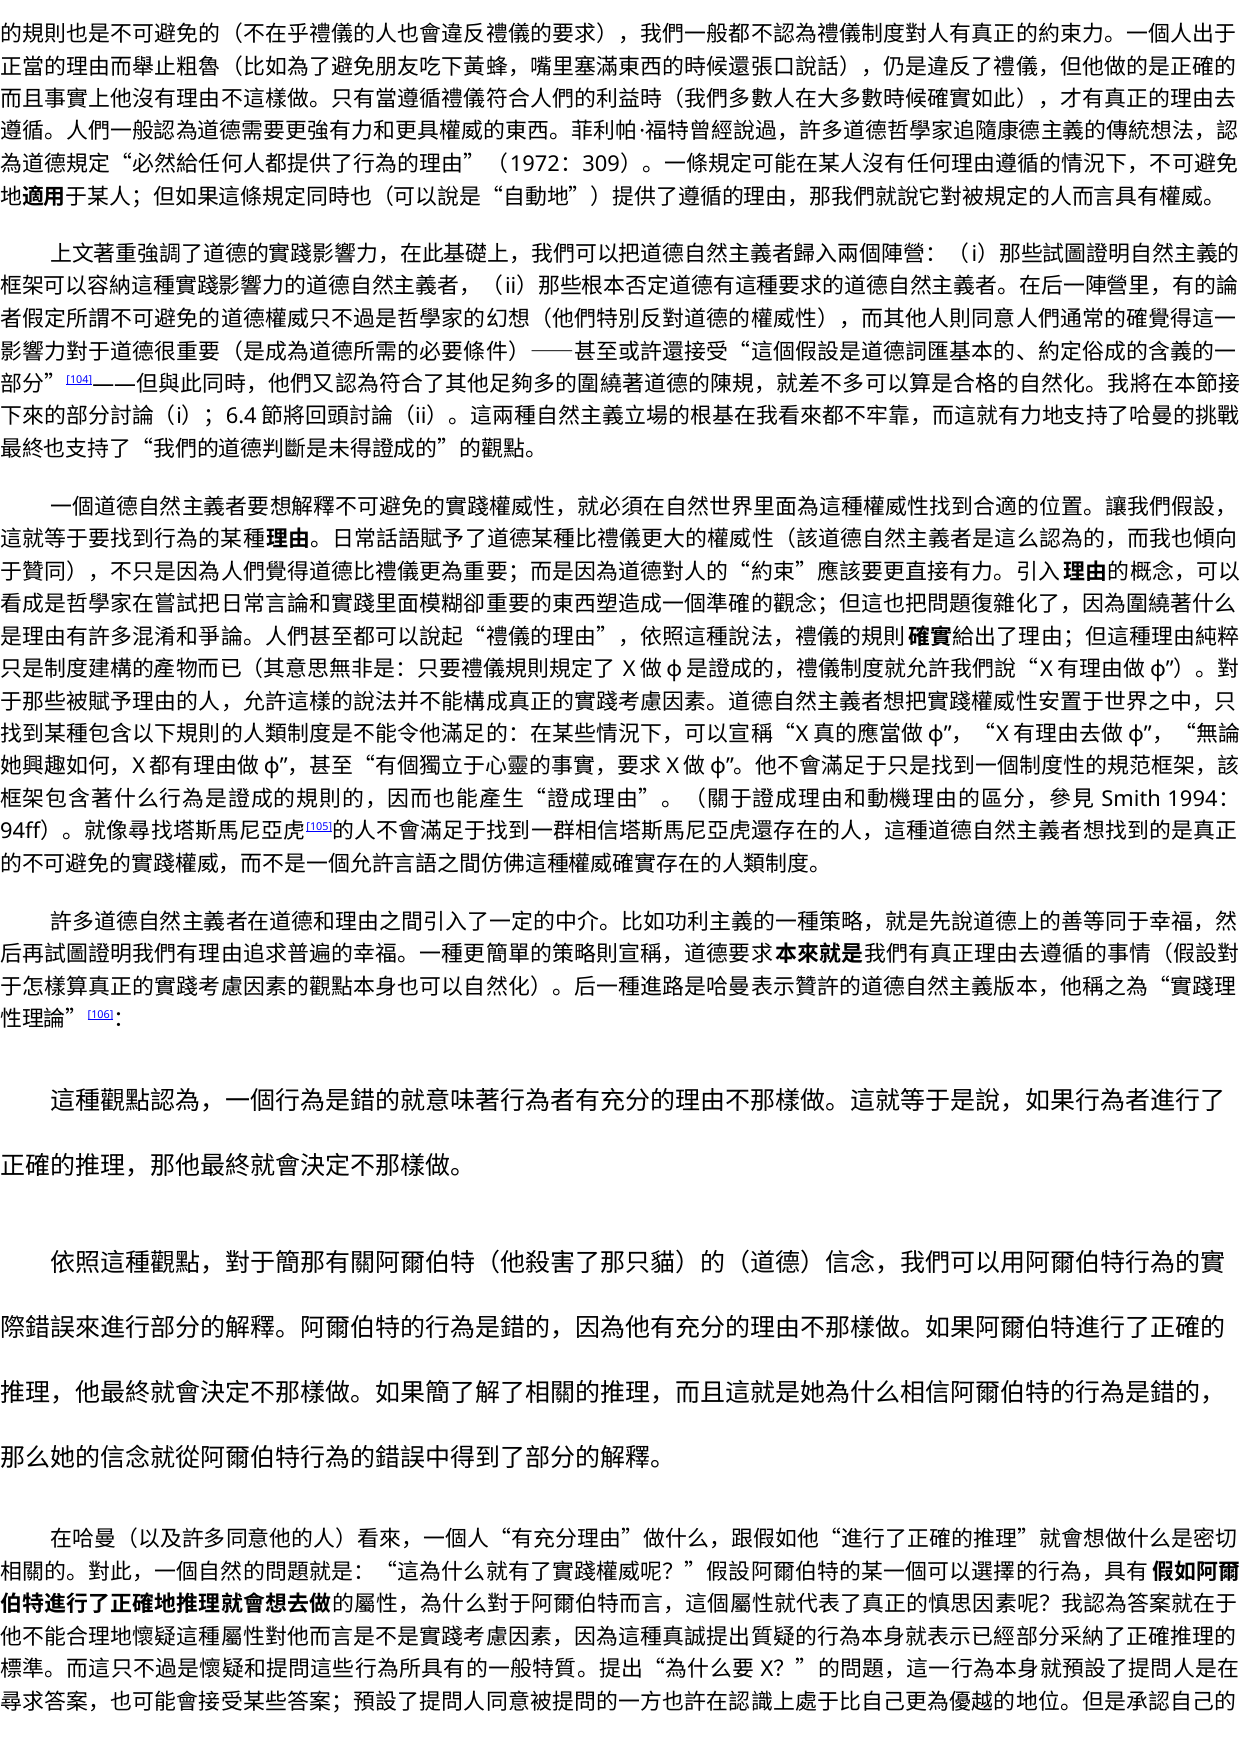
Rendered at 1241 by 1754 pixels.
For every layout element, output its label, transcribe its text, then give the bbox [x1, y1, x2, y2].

text 上文著重強調了道德的實踐影響力，在此基礎上，我們可以把道德自然主義者歸入兩個陣營：（i）那些試圖證明自然主義的框架可以容納這種實踐影響力的道德自然主義者，（ii）那些根本否定道德有這種要求的道德自然主義者。在后一陣營里，有的論者假定所謂不可避免的道德權威只不過是哲學家的幻想（他們特別反對道德的權威性），而其他人則同意人們通常的確覺得這一影響力對于道德很重要（是成為道德所需的必要條件）——甚至或許還接受“這個假設是道德詞匯基本的、約定俗成的含義的一部分”[104]——但與此同時，他們又認為符合了其他足夠多的圍繞著道德的陳規，就差不多可以算是合格的自然化。我將在本節接下來的部分討論（i）；6.4節將回頭討論（ii）。這兩種自然主義立場的根基在我看來都不牢靠，而這就有力地支持了哈曼的挑戰，最終也支持了“我們的道德判斷是未得證成的”的觀點。 [0, 236, 1240, 463]
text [0, 16, 1240, 211]
text 依照這種觀點，對于簡那有關阿爾伯特（他殺害了那只貓）的（道德）信念，我們可以用阿爾伯特行為的實際錯誤來進行部分的解釋。阿爾伯特的行為是錯的，因為他有充分的理由不那樣做。如果阿爾伯特進行了正確的推理，他最終就會決定不那樣做。如果簡了解了相關的推理，而且這就是她為什么相信阿爾伯特的行為是錯的，那么她的信念就從阿爾伯特行為的錯誤中得到了部分的解釋。 [0, 1228, 1240, 1488]
text 許多道德自然主義者在道德和理由之間引入了一定的中介。比如功利主義的一種策略，就是先說道德上的善等同于幸福，然后再試圖證明我們有理由追求普遍的幸福。一種更簡單的策略則宣稱，道德要求本來就是我們有真正理由去遵循的事情（假設對于怎樣算真正的實踐考慮因素的觀點本身也可以自然化）。后一種進路是哈曼表示贊許的道德自然主義版本，他稱之為“實踐理性理論”[106]： [0, 903, 1240, 1033]
text 這種觀點認為，一個行為是錯的就意味著行為者有充分的理由不那樣做。這就等于是說，如果行為者進行了正確的推理，那他最終就會決定不那樣做。 [0, 1066, 1240, 1196]
text 一個道德自然主義者要想解釋不可避免的實踐權威性，就必須在自然世界里面為這種權威性找到合適的位置。讓我們假設，這就等于要找到行為的某種理由。日常話語賦予了道德某種比禮儀更大的權威性（該道德自然主義者是這么認為的，而我也傾向于贊同），不只是因為人們覺得道德比禮儀更為重要；而是因為道德對人的“約束”應該要更直接有力。引入理由的概念，可以看成是哲學家在嘗試把日常言論和實踐里面模糊卻重要的東西塑造成一個準確的觀念；但這也把問題復雜化了，因為圍繞著什么是理由有許多混淆和爭論。人們甚至都可以說起“禮儀的理由”，依照這種說法，禮儀的規則確實給出了理由；但這種理由純粹只是制度建構的產物而已（其意思無非是：只要禮儀規則規定了X做ϕ是證成的，禮儀制度就允許我們說“X有理由做ϕ”）。對于那些被賦予理由的人，允許這樣的說法并不能構成真正的實踐考慮因素。道德自然主義者想把實踐權威性安置于世界之中，只找到某種包含以下規則的人類制度是不能令他滿足的：在某些情況下，可以宣稱“X真的應當做ϕ”，“X有理由去做ϕ”，“無論她興趣如何，X都有理由做ϕ”，甚至“有個獨立于心靈的事實，要求X做ϕ”。他不會滿足于只是找到一個制度性的規范框架，該框架包含著什么行為是證成的規則的，因而也能產生“證成理由”。（關于證成理由和動機理由的區分，參見Smith 1994：94ff）。就像尋找塔斯馬尼亞虎[105]的人不會滿足于找到一群相信塔斯馬尼亞虎還存在的人，這種道德自然主義者想找到的是真正的不可避免的實踐權威，而不是一個允許言語之間仿佛這種權威確實存在的人類制度。 [0, 488, 1240, 878]
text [0, 1521, 1240, 1716]
